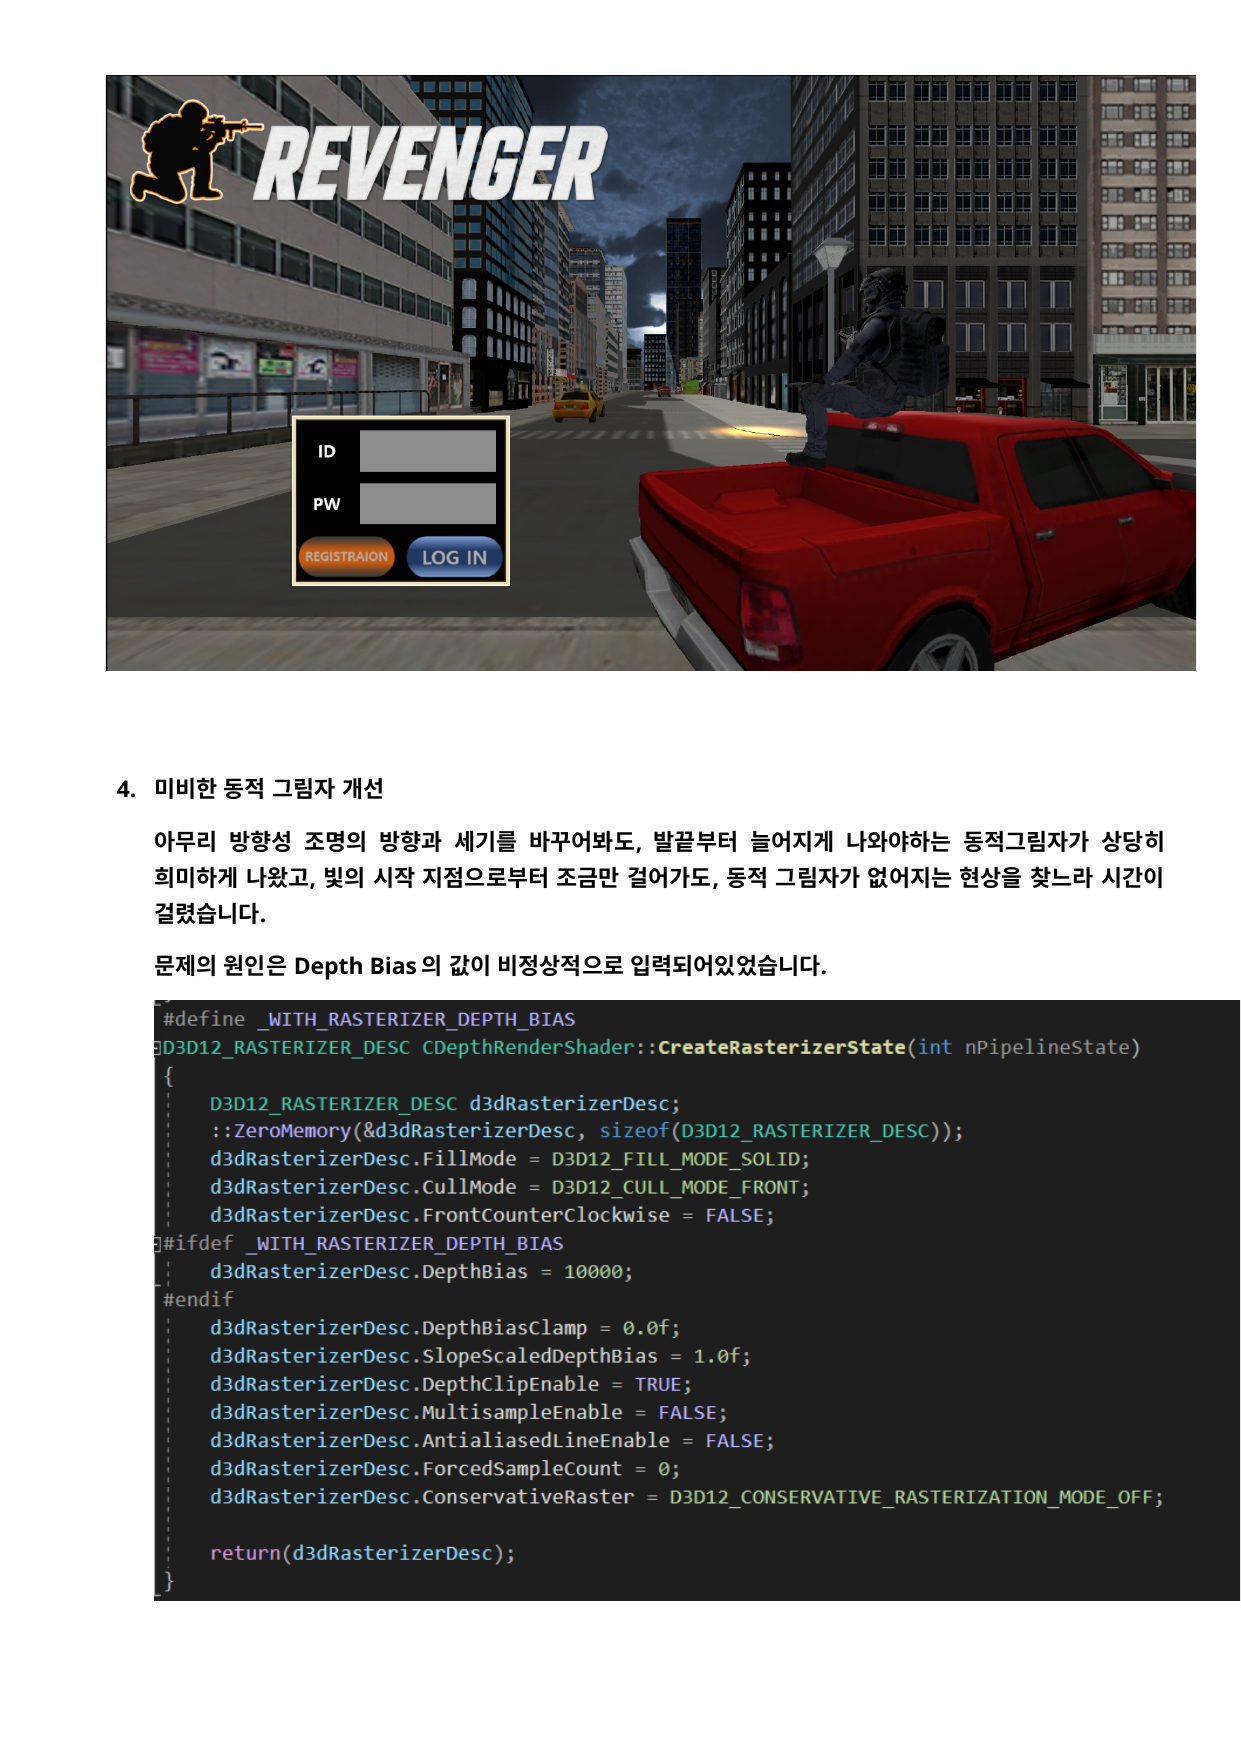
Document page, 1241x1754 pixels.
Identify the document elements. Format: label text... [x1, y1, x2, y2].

list 아무리 방향성 조명의 방향과 세기를 바꾸어봐도, 발끝부터 늘어지게 나와야하는 동적그림자가 상당히 희미하게 나왔고, 빛의 시작 지점으로부터 조금만 걸어가도, 동적 그림자가 없어지는 현상을 찾느라 시간이 걸렸습니다. [154, 823, 1165, 929]
list 미비한 동적 그림자 개선 [117, 771, 1165, 804]
list 문제의 원인은 Depth Bias의 값이 비정상적으로 입력되어있었습니다. [154, 948, 1165, 981]
picture [154, 1000, 1241, 1601]
picture [105, 75, 1197, 671]
